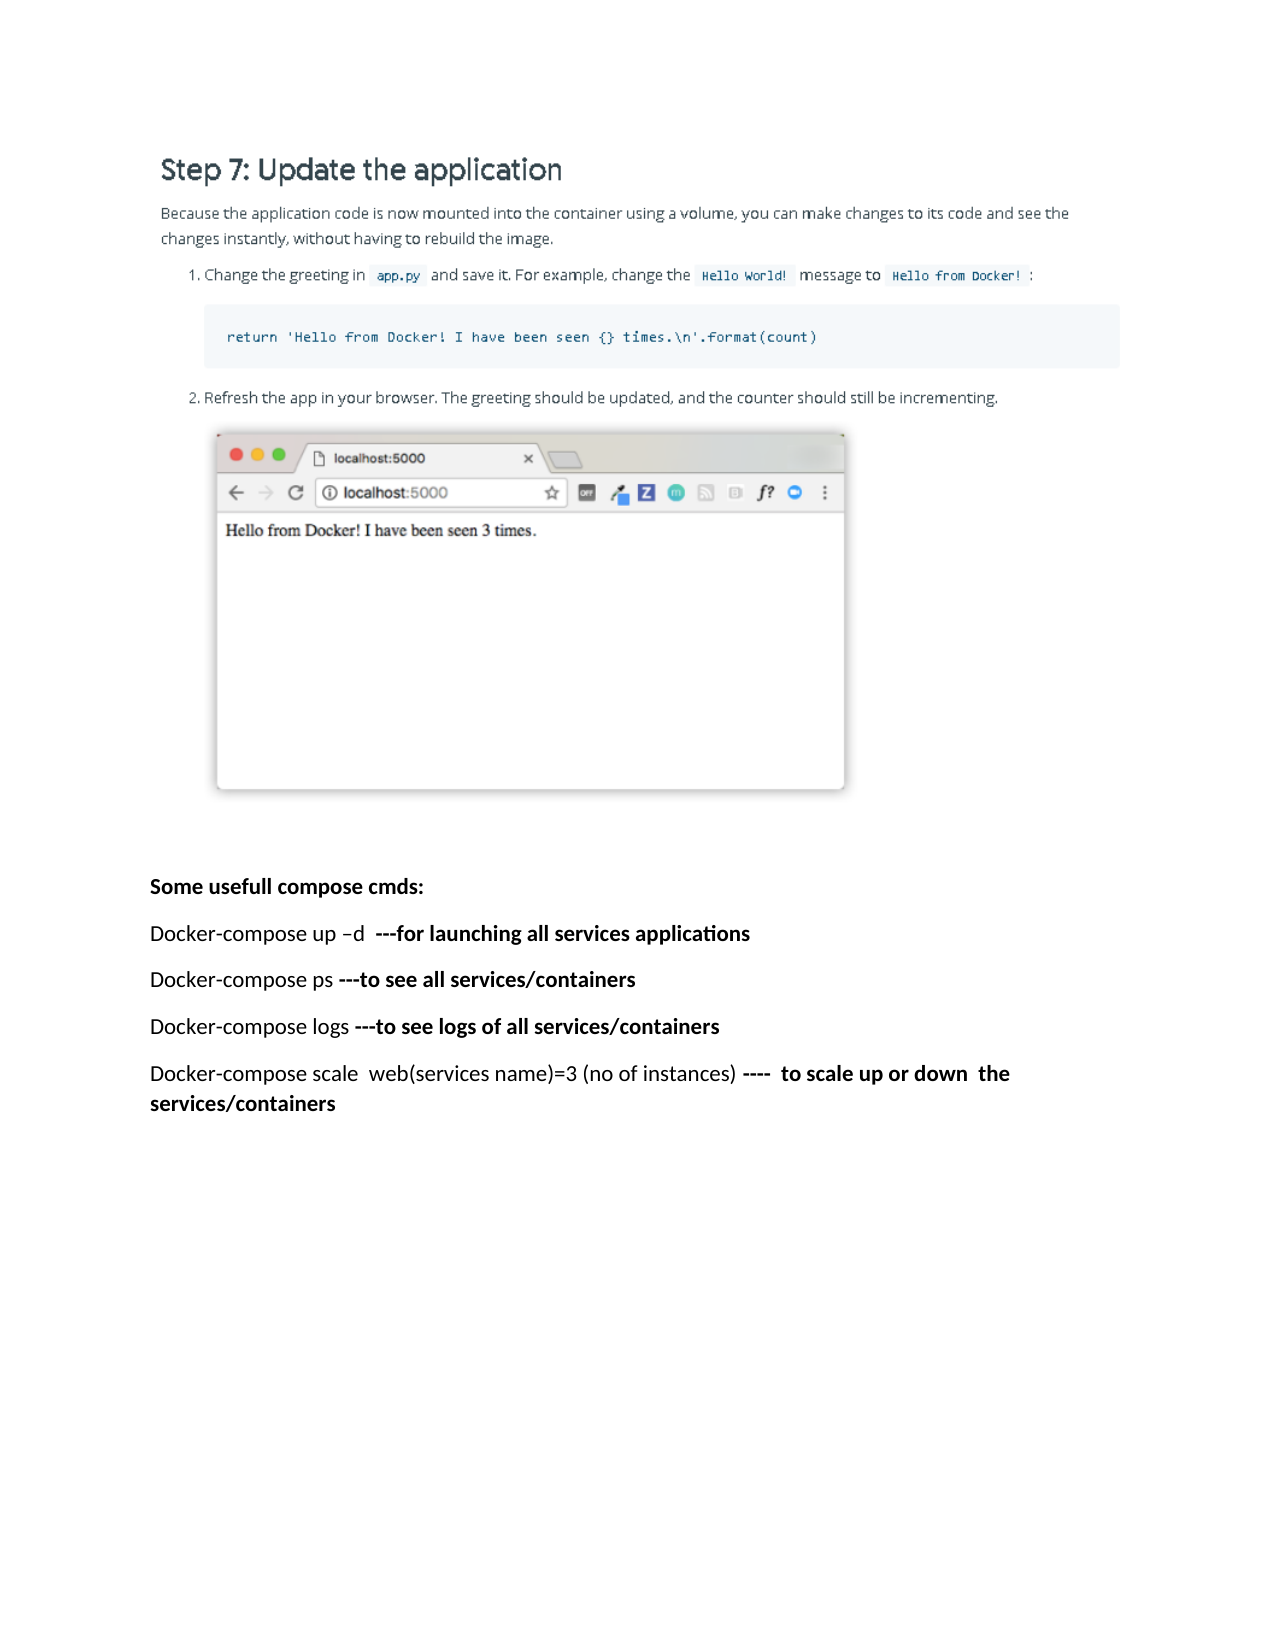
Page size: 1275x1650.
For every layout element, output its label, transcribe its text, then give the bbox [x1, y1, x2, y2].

picture [150, 150, 1125, 806]
text Docker-compose up –d ---for launching all services applications [150, 919, 1125, 947]
text Some usefull compose cmds: [150, 872, 1125, 900]
text Docker-compose scale web(services name)=3 (no of instances) ---- to scale up or down the services/containers [150, 1059, 1125, 1117]
text Docker-compose logs ---to see logs of all services/containers [150, 1012, 1125, 1040]
text Docker-compose ps ---to see all services/containers [150, 966, 1125, 993]
